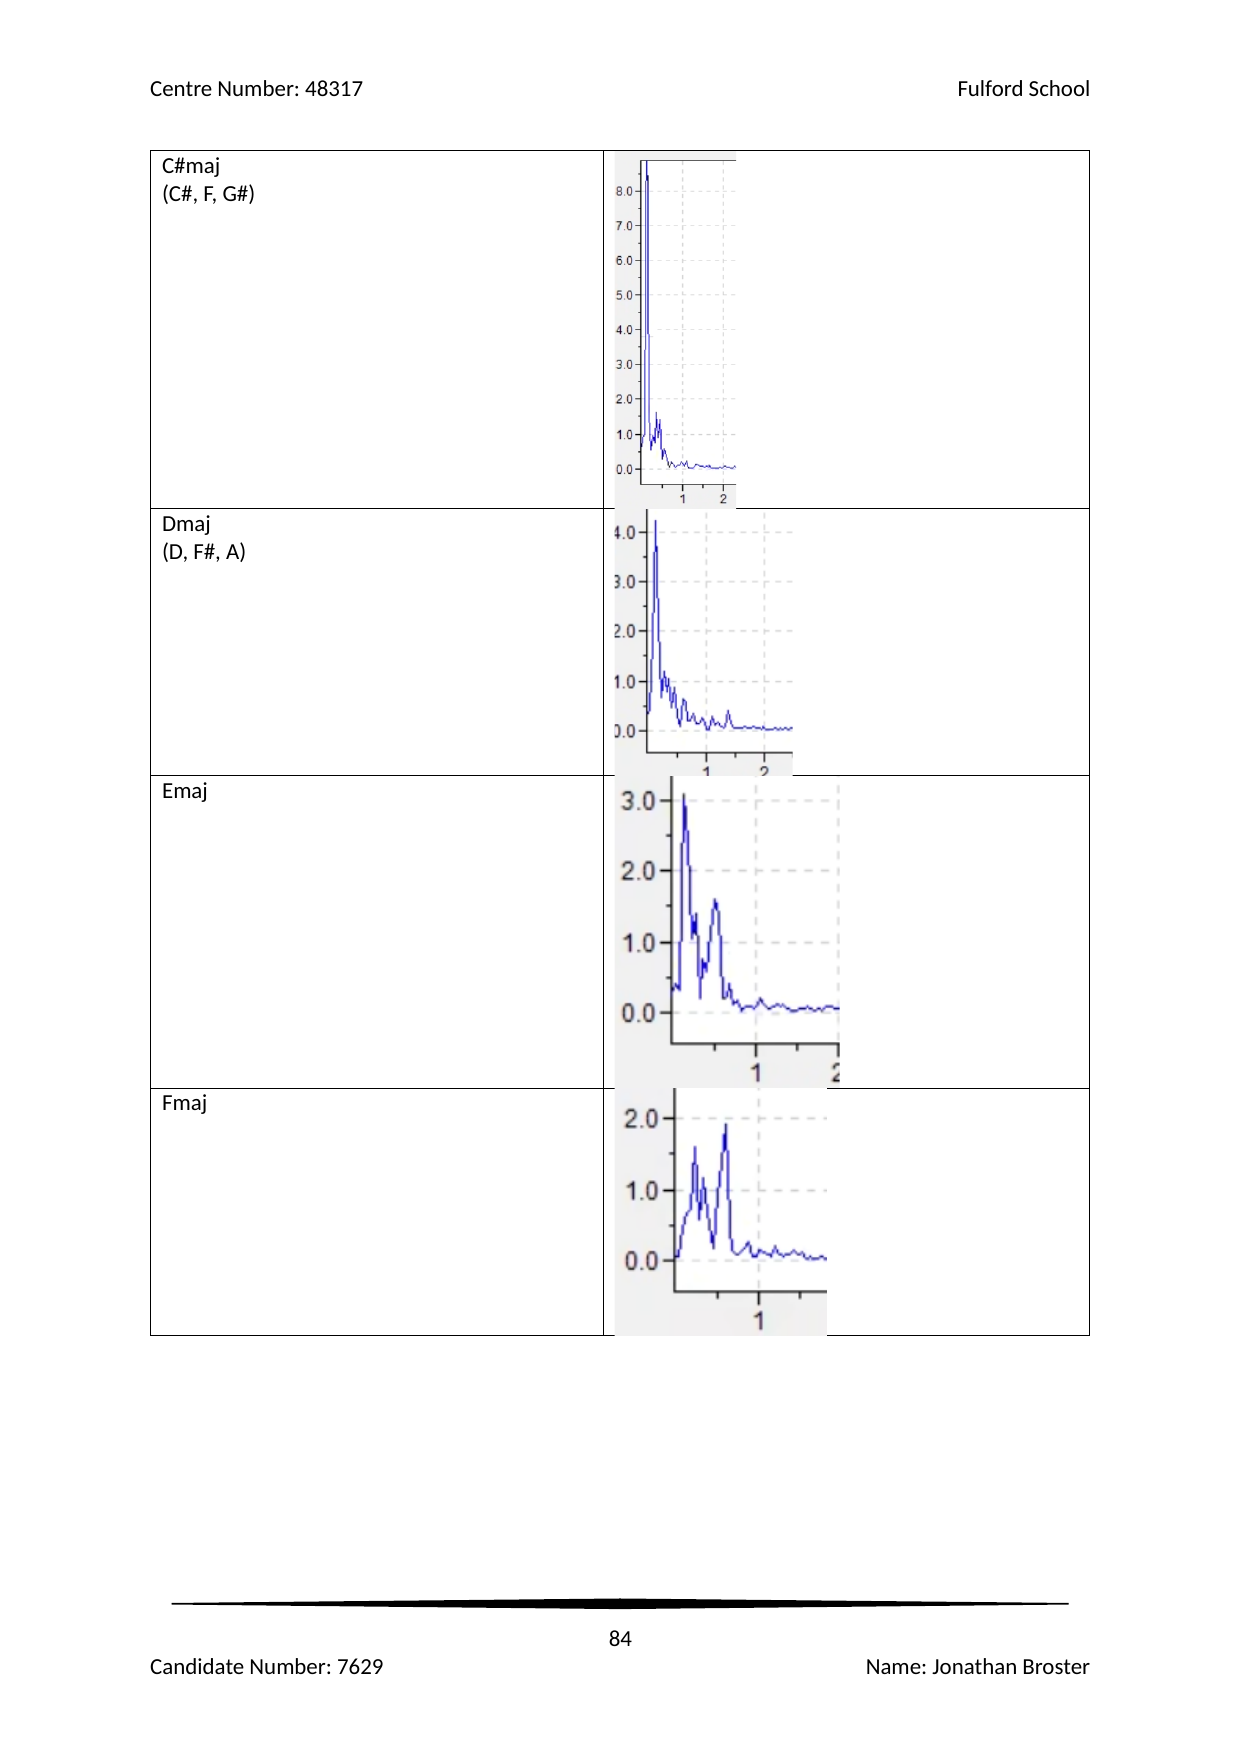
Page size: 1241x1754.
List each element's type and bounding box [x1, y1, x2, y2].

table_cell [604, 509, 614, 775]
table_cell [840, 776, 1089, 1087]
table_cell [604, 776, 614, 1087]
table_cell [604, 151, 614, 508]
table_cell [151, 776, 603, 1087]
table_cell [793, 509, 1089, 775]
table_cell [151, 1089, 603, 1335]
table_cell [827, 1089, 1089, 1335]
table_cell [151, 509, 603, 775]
picture [614, 151, 840, 1336]
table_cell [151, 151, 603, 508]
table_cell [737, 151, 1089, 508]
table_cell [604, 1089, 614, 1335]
